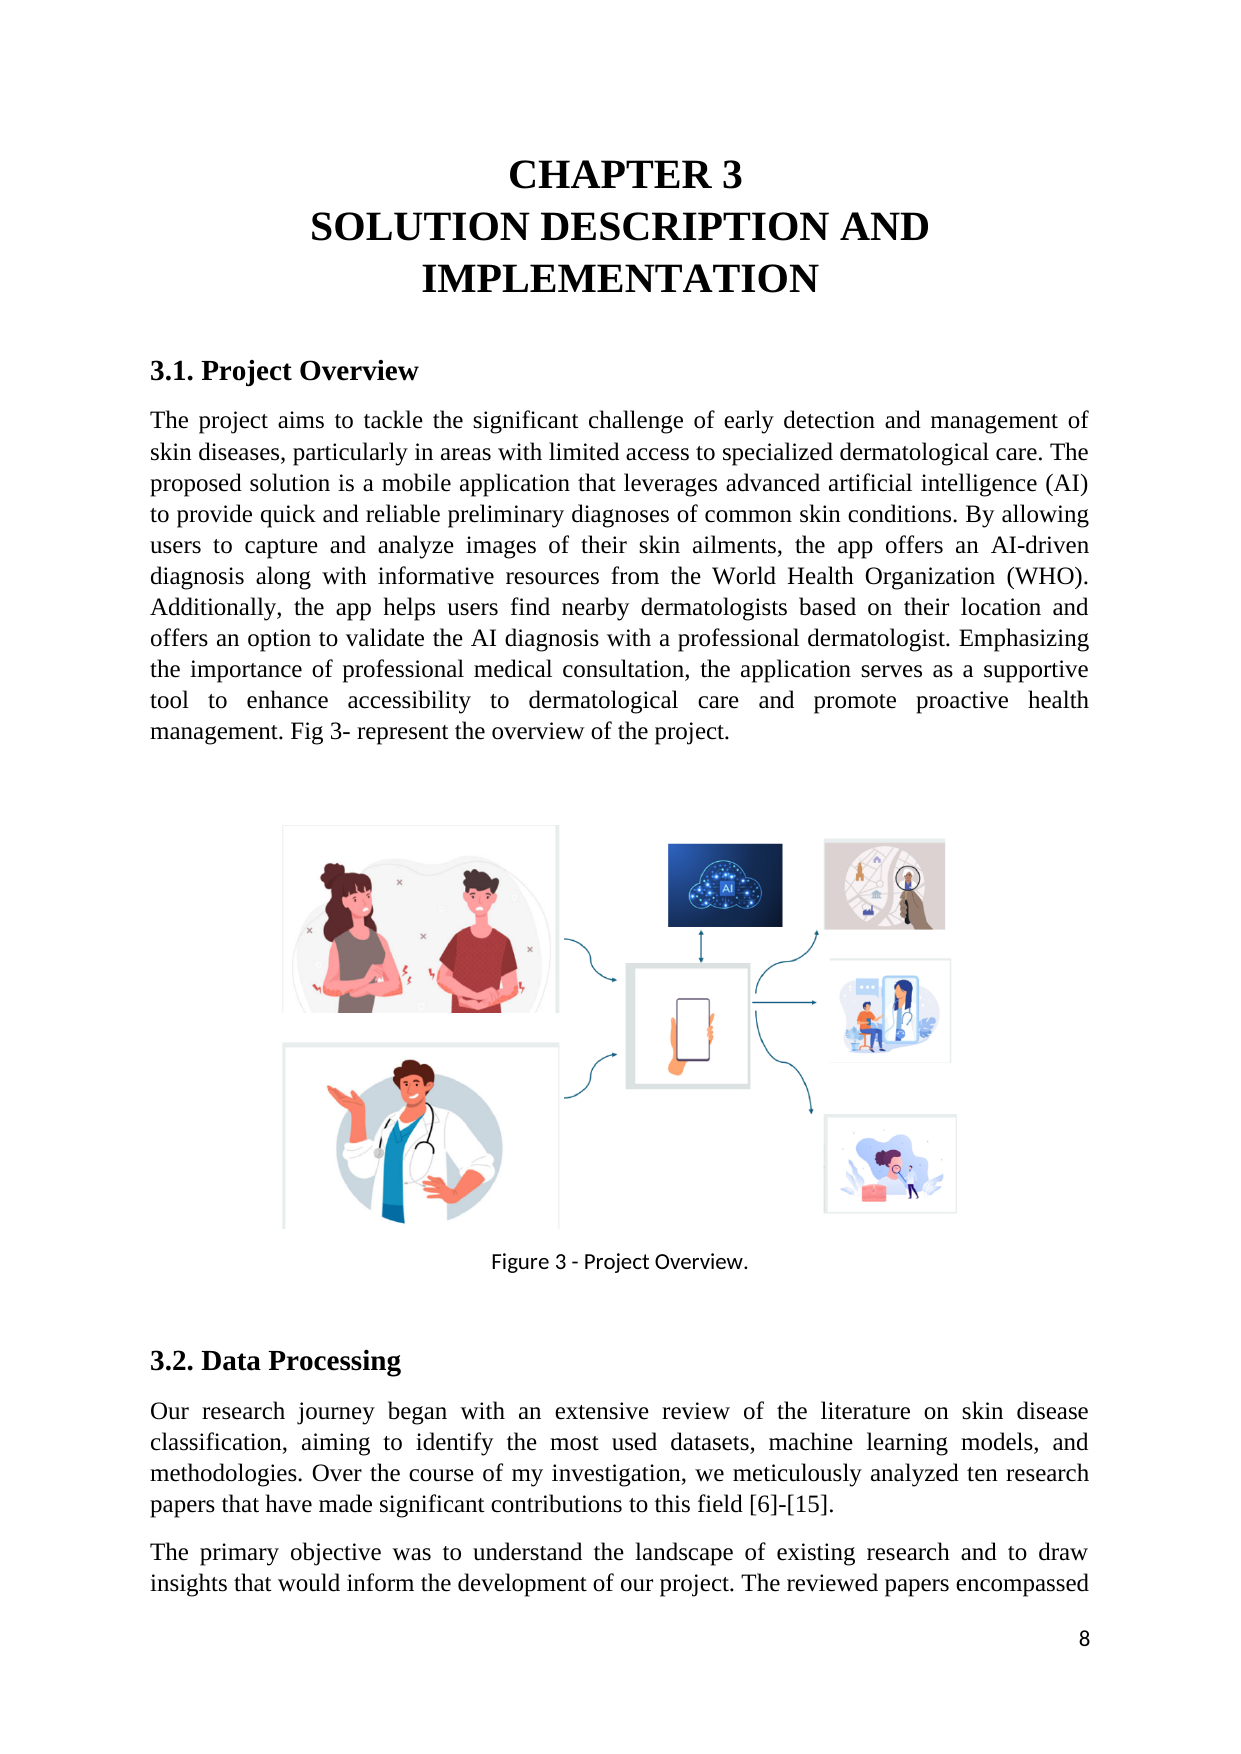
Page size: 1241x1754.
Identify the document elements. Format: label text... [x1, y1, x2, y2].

text The project aims to tackle the significant challenge of early detection and management of skin diseases, particularly in areas with limited access to specialized dermatological care. The proposed solution is a mobile application that leverages advanced artificial intelligence (AI) to provide quick and reliable preliminary diagnoses of common skin conditions. By allowing users to capture and analyze images of their skin ailments, the app offers an AI-driven diagnosis along with informative resources from the World Health Organization (WHO). Additionally, the app helps users find nearby dermatologists based on their location and offers an option to validate the AI diagnosis with a professional dermatologist. Emphasizing the importance of professional medical consultation, the application serves as a supportive tool to enhance accessibility to dermatological care and promote proactive health management. Fig 3- represent the overview of the project. [150, 406, 1090, 745]
picture [272, 811, 969, 1229]
text 3.1. Project Overview [150, 353, 1090, 386]
text Figure 3 - Project Overview. [150, 1247, 1090, 1275]
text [150, 1537, 1090, 1596]
text Our research journey began with an extensive review of the literature on skin disease classification, aiming to identify the most used datasets, machine learning models, and methodologies. Over the course of my investigation, we meticulously analyzed ten research papers that have made significant contributions to this field [6]-[15]. [150, 1396, 1090, 1518]
text 3.2. Data Processing [150, 1343, 1090, 1376]
subtitle CHAPTER 3 SOLUTION DESCRIPTION AND IMPLEMENTATION [150, 150, 1090, 301]
